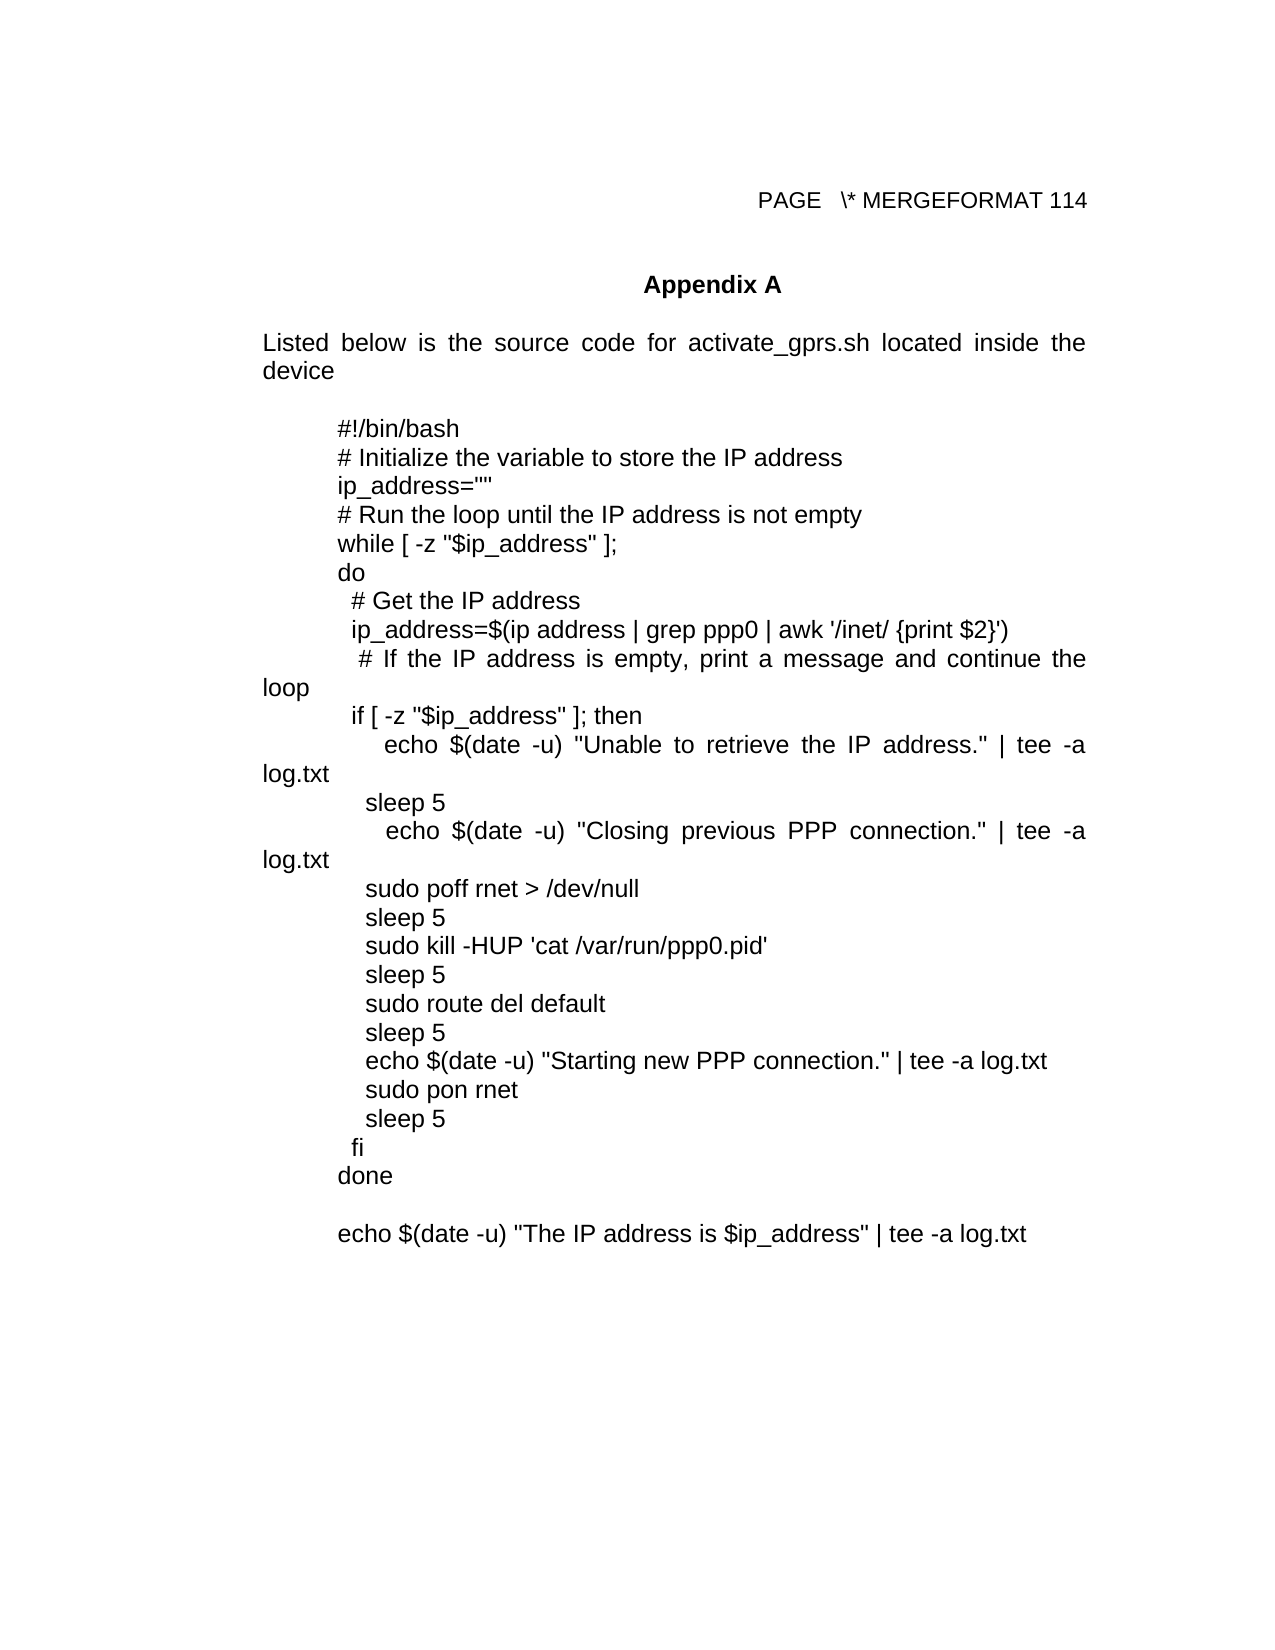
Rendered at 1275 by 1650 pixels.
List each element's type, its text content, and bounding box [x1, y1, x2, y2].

text sudo route del default [262, 989, 1087, 1017]
text echo $(date -u) "Starting new PPP connection." | tee -a log.txt [262, 1046, 1087, 1075]
text sleep 5 [262, 1017, 1087, 1046]
text ip_address="" [262, 471, 1087, 500]
text fi [262, 1132, 1087, 1161]
text echo $(date -u) "Closing previous PPP connection." | tee -a log.txt [262, 816, 1087, 874]
text sleep 5 [262, 960, 1087, 989]
text sleep 5 [262, 902, 1087, 931]
text # Get the IP address [262, 586, 1087, 615]
text do [262, 557, 1087, 586]
text Appendix A [262, 270, 1087, 299]
text Listed below is the source code for activate_gprs.sh located inside the device [262, 327, 1087, 385]
text if [ -z "$ip_address" ]; then [262, 701, 1087, 730]
text sudo pon rnet [262, 1075, 1087, 1104]
text ip_address=$(ip address | grep ppp0 | awk '/inet/ {print $2}') [262, 615, 1087, 644]
text sleep 5 [262, 1104, 1087, 1132]
text sleep 5 [262, 787, 1087, 816]
text # If the IP address is empty, print a message and continue the loop [262, 644, 1087, 701]
text #!/bin/bash [262, 414, 1087, 442]
text echo $(date -u) "The IP address is $ip_address" | tee -a log.txt [262, 1219, 1087, 1247]
text echo $(date -u) "Unable to retrieve the IP address." | tee -a log.txt [262, 730, 1087, 787]
text sudo kill -HUP 'cat /var/run/ppp0.pid' [262, 931, 1087, 960]
text done [262, 1161, 1087, 1190]
text while [ -z "$ip_address" ]; [262, 529, 1087, 557]
text sudo poff rnet > /dev/null [262, 874, 1087, 902]
text # Run the loop until the IP address is not empty [262, 500, 1087, 529]
text # Initialize the variable to store the IP address [262, 442, 1087, 471]
